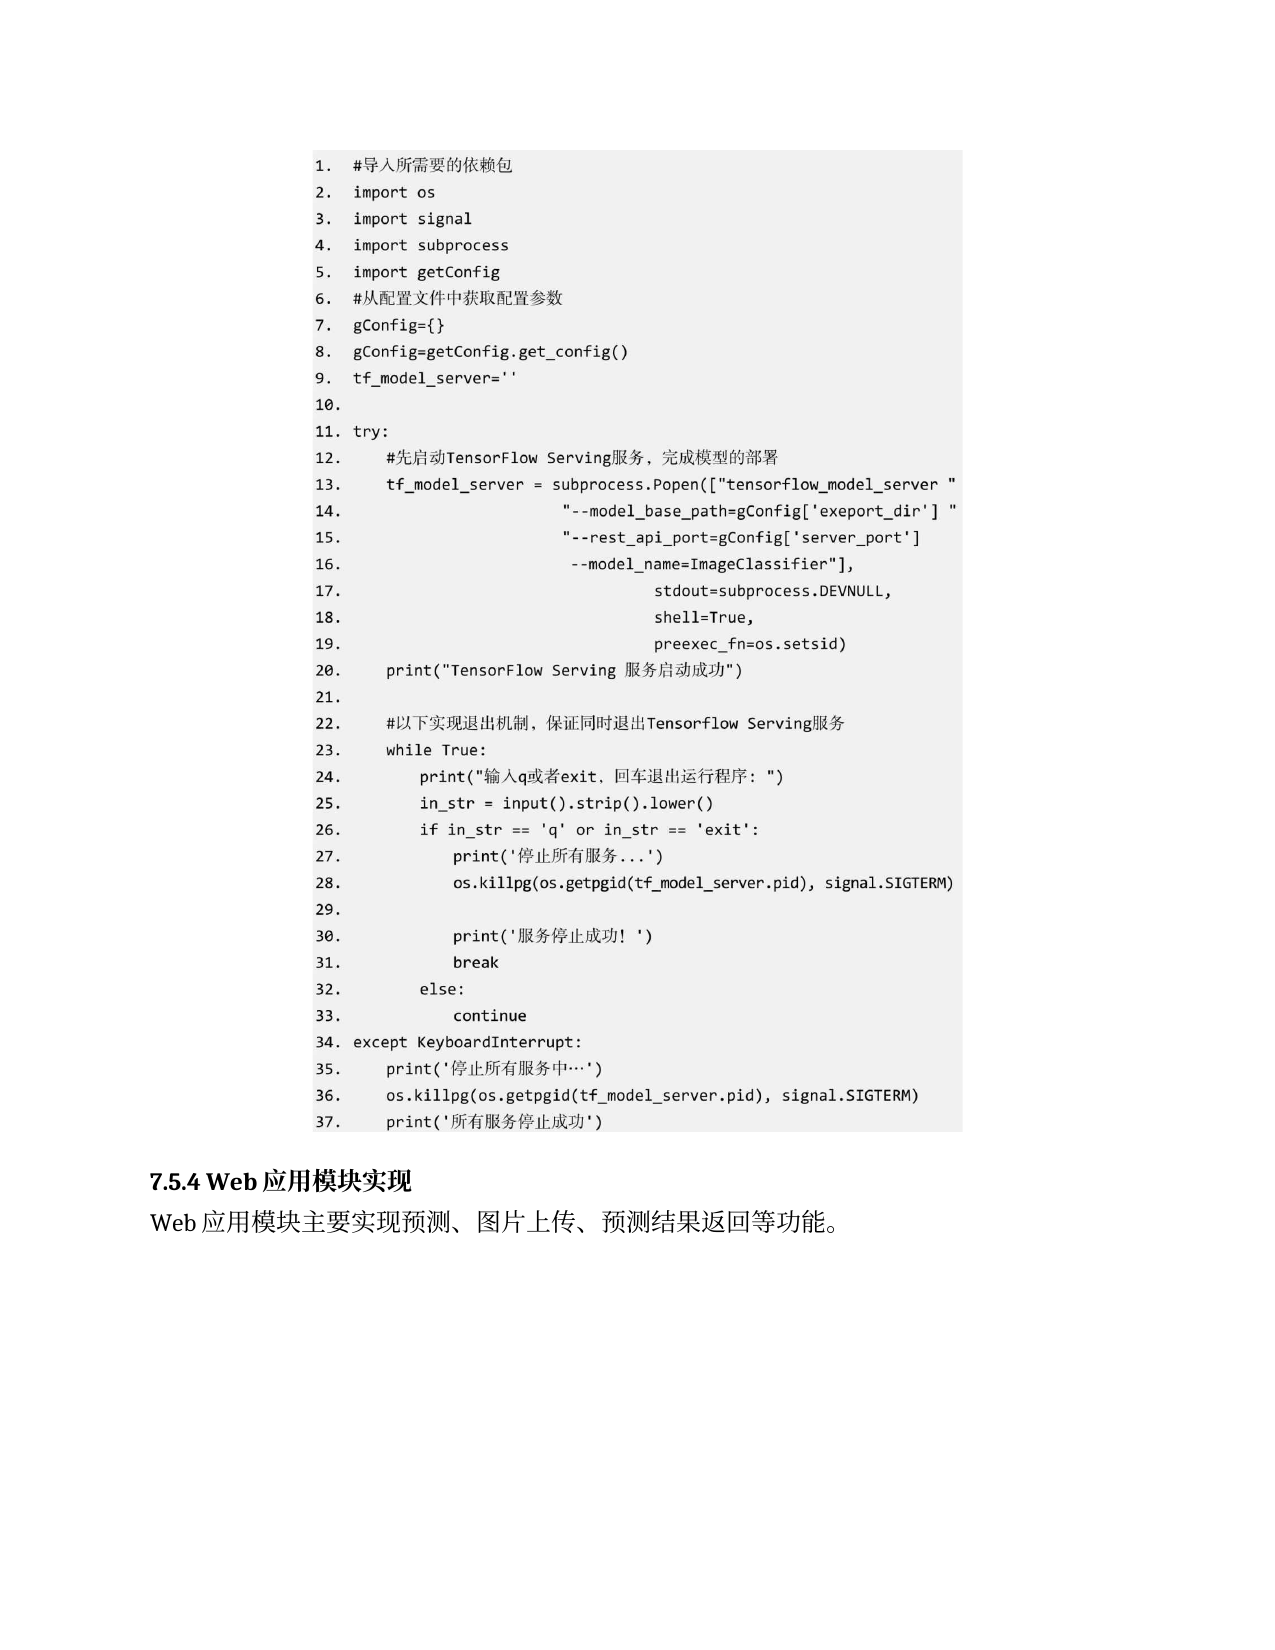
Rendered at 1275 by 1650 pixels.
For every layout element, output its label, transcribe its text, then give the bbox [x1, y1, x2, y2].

subtitle 7.5.4 Web应用模块实现 [150, 1164, 1125, 1197]
text Web应用模块主要实现预测、图片上传、预测结果返回等功能。 [150, 1206, 1125, 1238]
picture [312, 150, 963, 1132]
